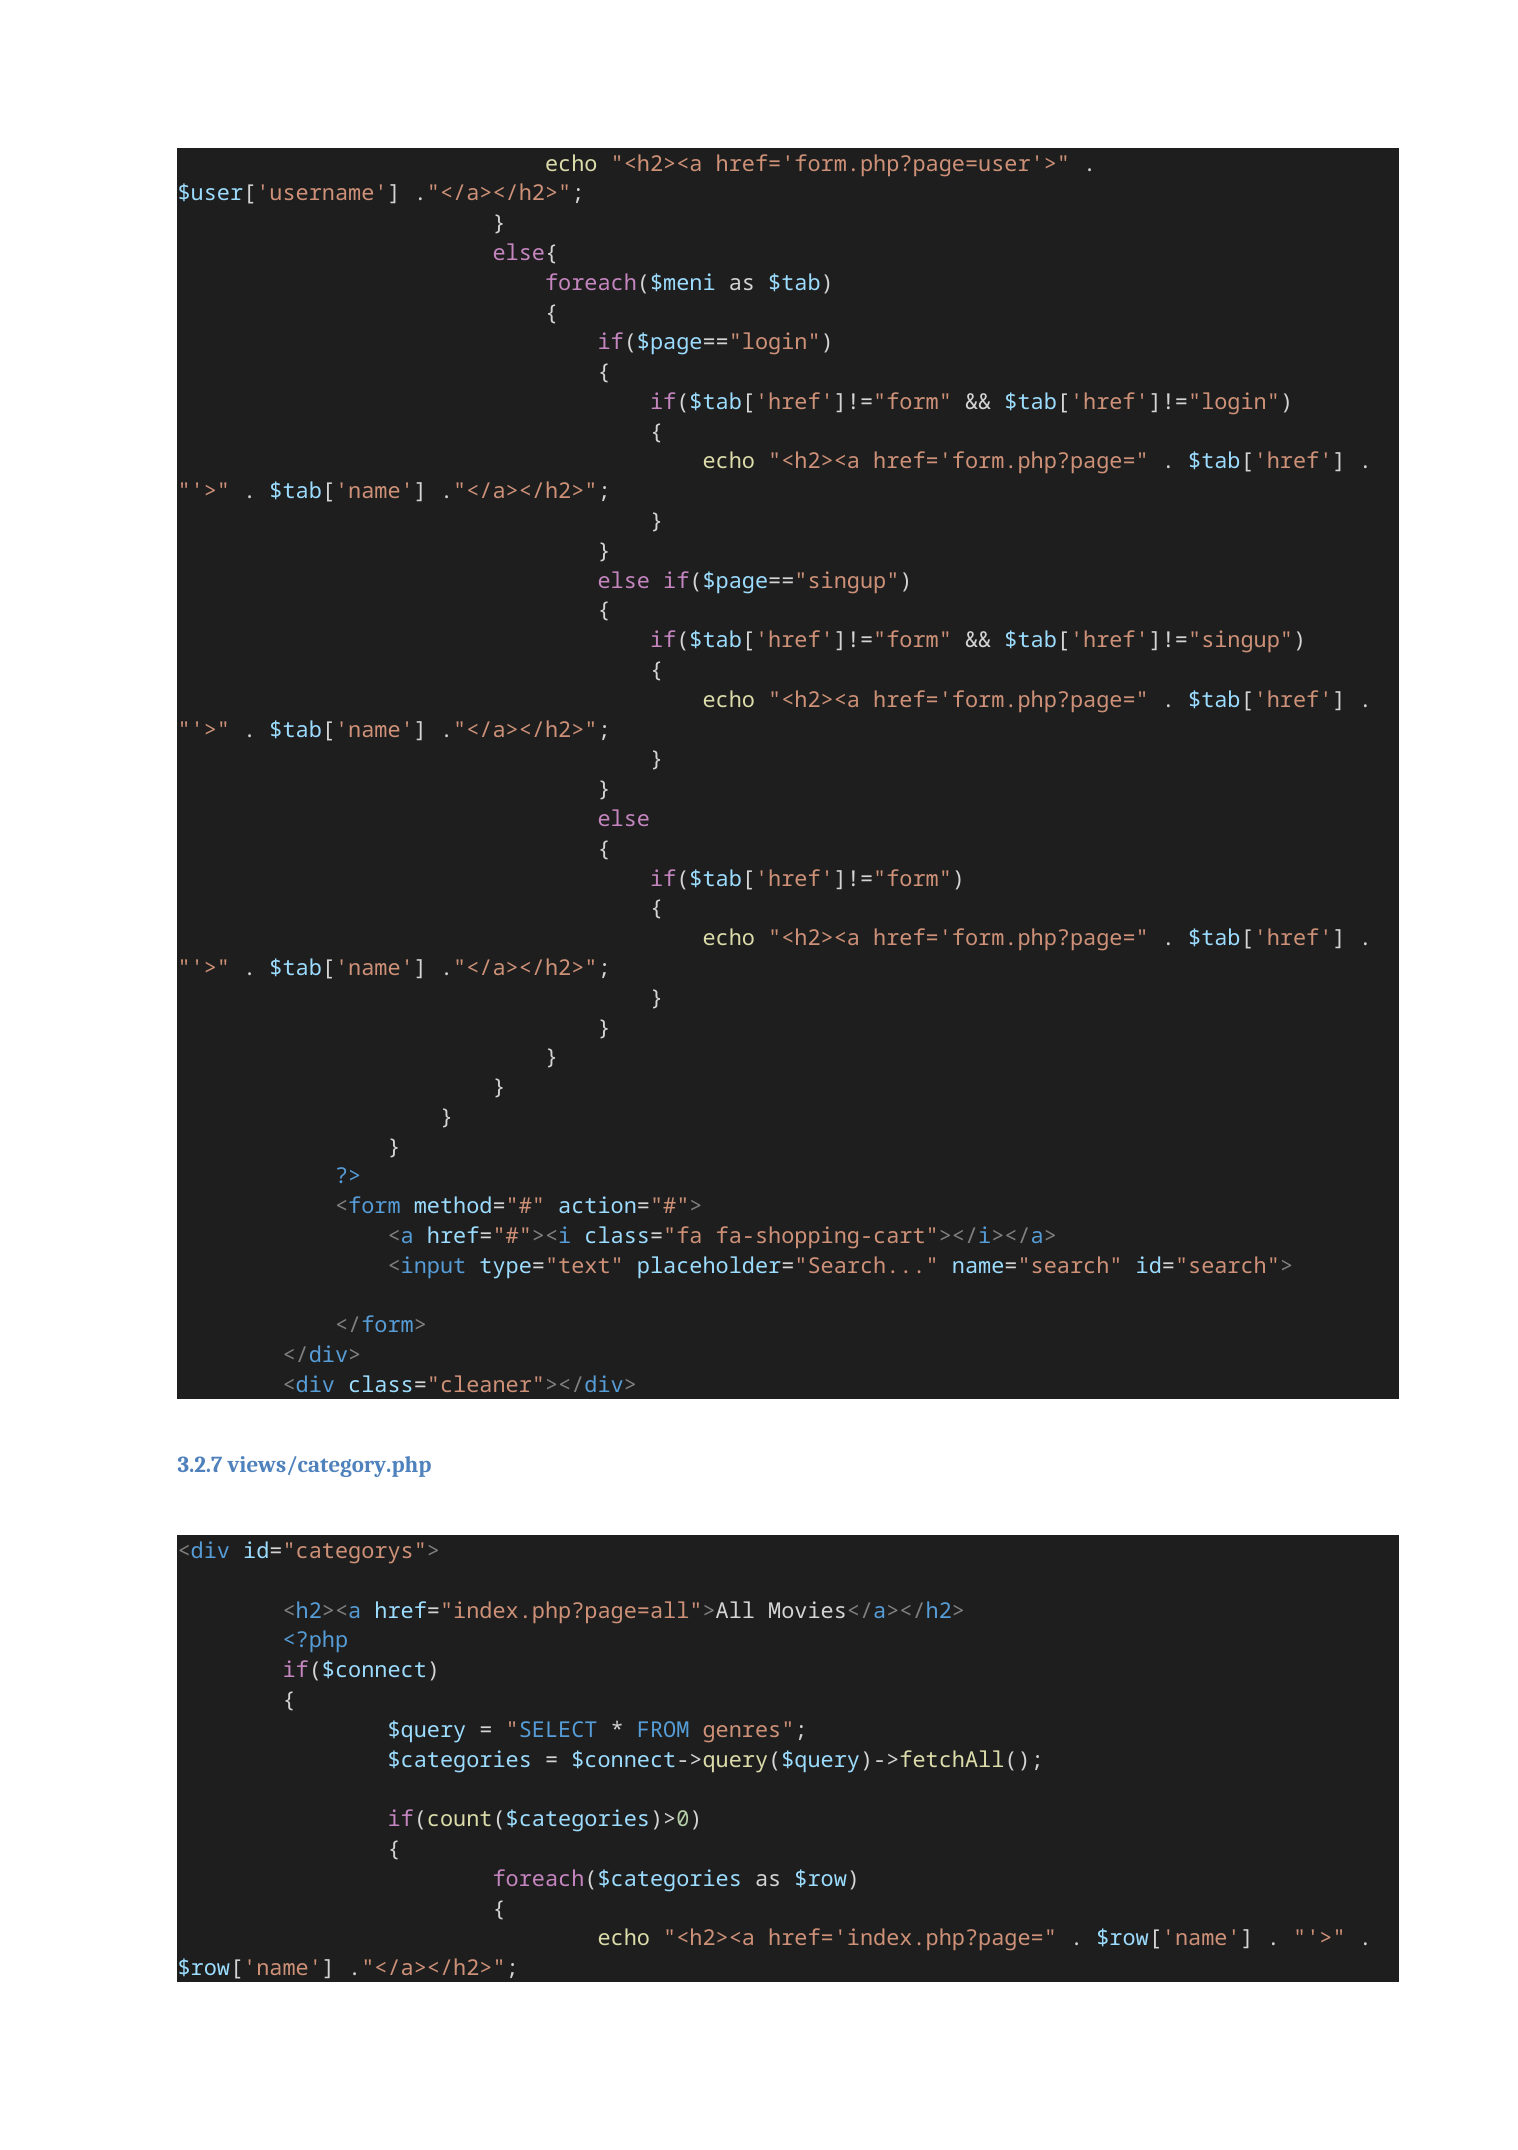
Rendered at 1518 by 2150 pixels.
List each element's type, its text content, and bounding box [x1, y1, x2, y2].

text ?> [177, 1161, 1399, 1190]
text if($tab['href']!="form" && $tab['href']!="login") [177, 386, 1399, 416]
text } [177, 1101, 1399, 1131]
text if(count($categories)>0) [177, 1803, 1399, 1833]
text <form method="#" action="#"> [177, 1190, 1399, 1220]
text { [177, 1833, 1399, 1863]
text <div id="categorys"> [177, 1535, 1399, 1565]
text } [177, 743, 1399, 773]
text else [177, 803, 1399, 833]
text echo "<h2><a href='index.php?page=" . $row['name'] . "'>" . $row['name'] ."</a></h2>"; [177, 1922, 1399, 1982]
text $categories = $connect->query($query)->fetchAll(); [177, 1743, 1399, 1773]
text } [177, 1041, 1399, 1071]
text { [177, 1684, 1399, 1714]
text if($connect) [177, 1654, 1399, 1684]
text } [177, 773, 1399, 803]
text echo "<h2><a href='form.php?page=" . $tab['href'] . "'>" . $tab['name'] ."</a></h2>"; [177, 684, 1399, 743]
text $query = "SELECT * FROM genres"; [177, 1714, 1399, 1743]
text } [177, 535, 1399, 565]
text echo "<h2><a href='form.php?page=" . $tab['href'] . "'>" . $tab['name'] ."</a></h2>"; [177, 922, 1399, 982]
text } [177, 1131, 1399, 1161]
text { [177, 654, 1399, 684]
text if($tab['href']!="form") [177, 863, 1399, 892]
text } [177, 1012, 1399, 1041]
text echo "<h2><a href='form.php?page=user'>" . $user['username'] ."</a></h2>"; [177, 148, 1399, 207]
text foreach($meni as $tab) [177, 267, 1399, 297]
text } [177, 505, 1399, 535]
text <h2><a href="index.php?page=all">All Movies</a></h2> [177, 1594, 1399, 1624]
text { [177, 833, 1399, 863]
text echo "<h2><a href='form.php?page=" . $tab['href'] . "'>" . $tab['name'] ."</a></h2>"; [177, 446, 1399, 505]
text <div class="cleaner"></div> [177, 1369, 1399, 1399]
text } [177, 982, 1399, 1012]
text } [177, 1071, 1399, 1101]
text </div> [177, 1339, 1399, 1369]
text { [177, 356, 1399, 386]
text { [177, 892, 1399, 922]
text { [177, 297, 1399, 326]
text if($tab['href']!="form" && $tab['href']!="singup") [177, 624, 1399, 654]
text { [177, 1892, 1399, 1922]
subtitle 3.2.7 views/category.php [177, 1452, 1399, 1478]
text <input type="text" placeholder="Search..." name="search" id="search"> [177, 1250, 1399, 1280]
text else if($page=="singup") [177, 565, 1399, 594]
text <?php [177, 1624, 1399, 1654]
text <a href="#"><i class="fa fa-shopping-cart"></i></a> [177, 1220, 1399, 1250]
text </form> [177, 1309, 1399, 1339]
text } [177, 207, 1399, 237]
text { [177, 594, 1399, 624]
text foreach($categories as $row) [177, 1863, 1399, 1892]
text if($page=="login") [177, 326, 1399, 356]
text else{ [177, 237, 1399, 267]
text { [177, 416, 1399, 446]
